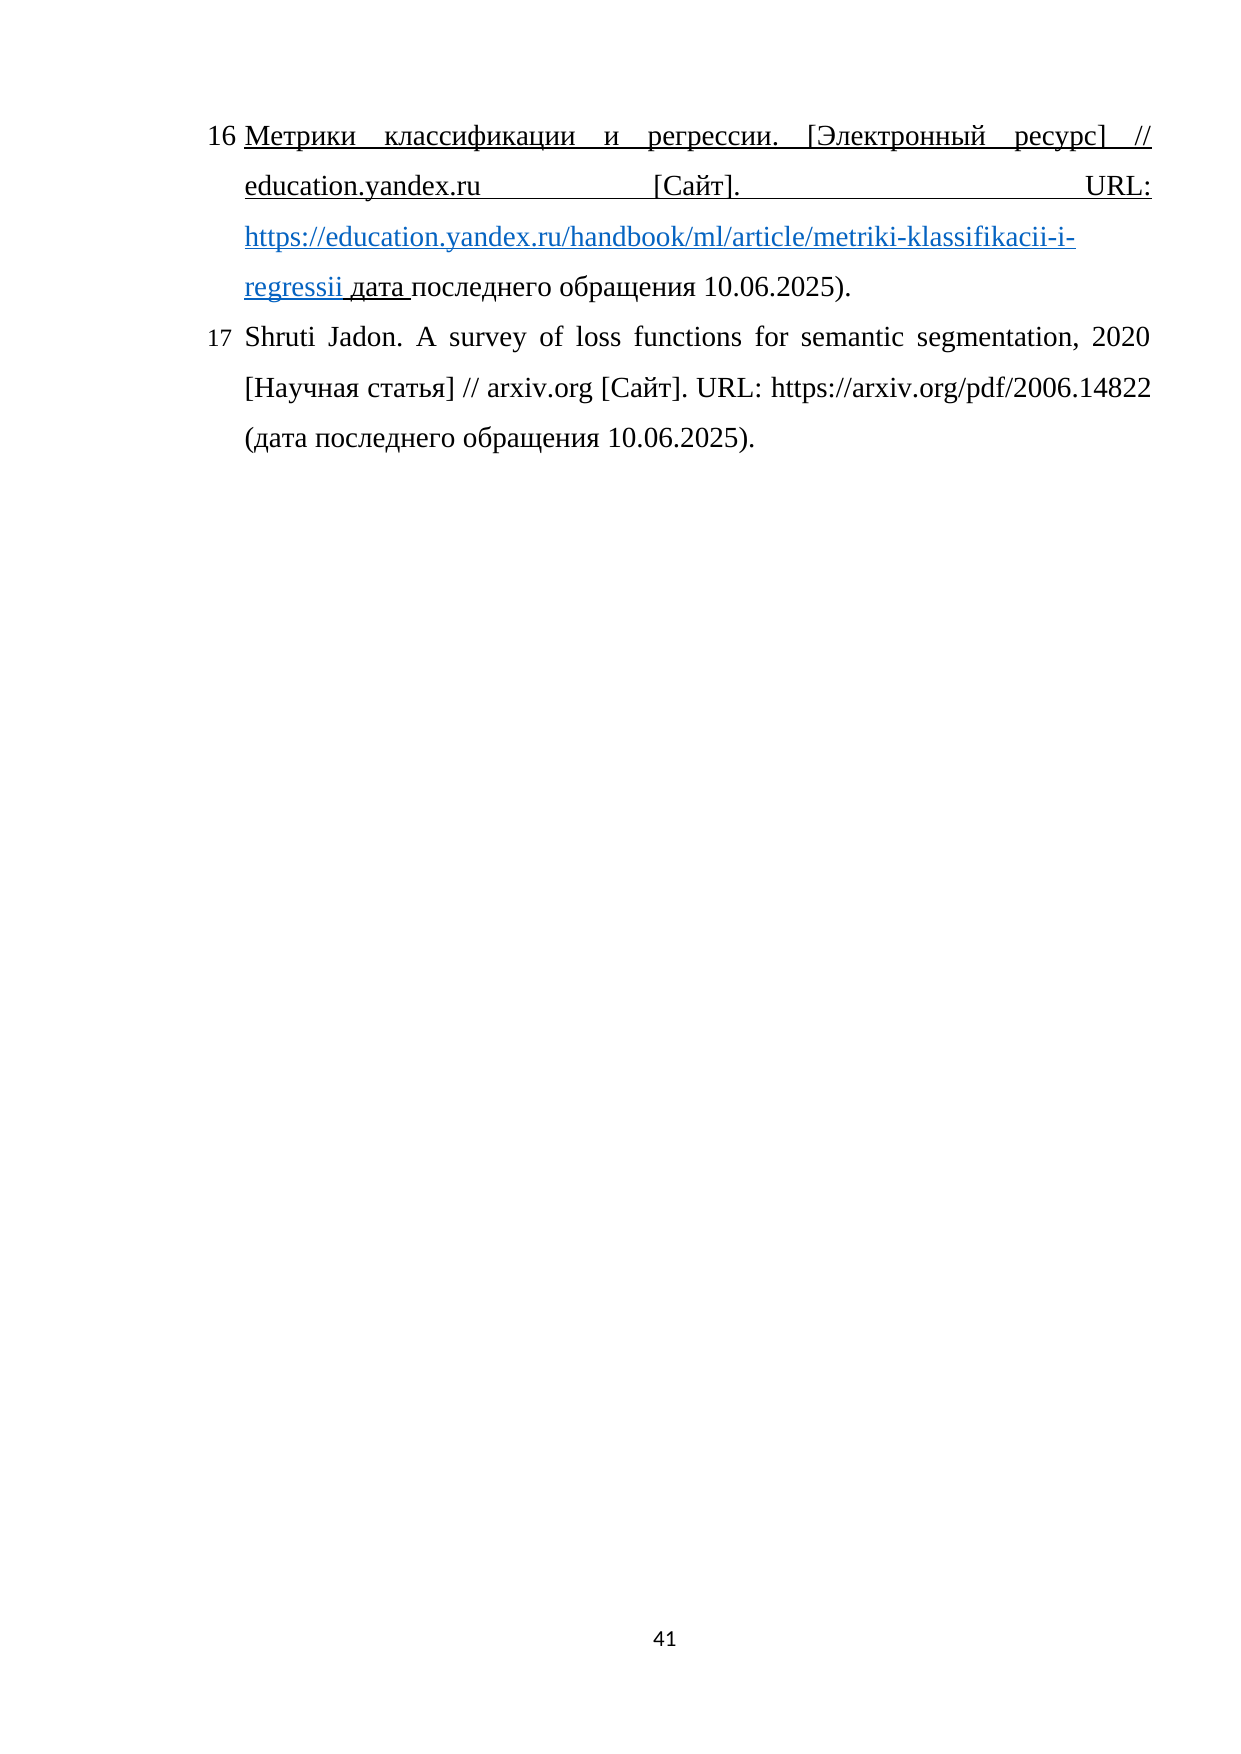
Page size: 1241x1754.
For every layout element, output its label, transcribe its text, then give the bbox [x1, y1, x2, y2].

text Метрики классификации и регрессии. [Электронный ресурс] // education.yandex.ru [Сайт]. URL: https://education.yandex.ru/handbook/ml/article/metriki-klassifikacii-i-regressii дата последнего обращения 10.06.2025). [207, 118, 1152, 303]
text Shruti Jadon. A survey of loss functions for semantic segmentation, 2020 [Научная статья] // arxiv.org [Сайт]. URL: https://arxiv.org/pdf/2006.14822 (дата последнего обращения 10.06.2025). [207, 319, 1152, 453]
